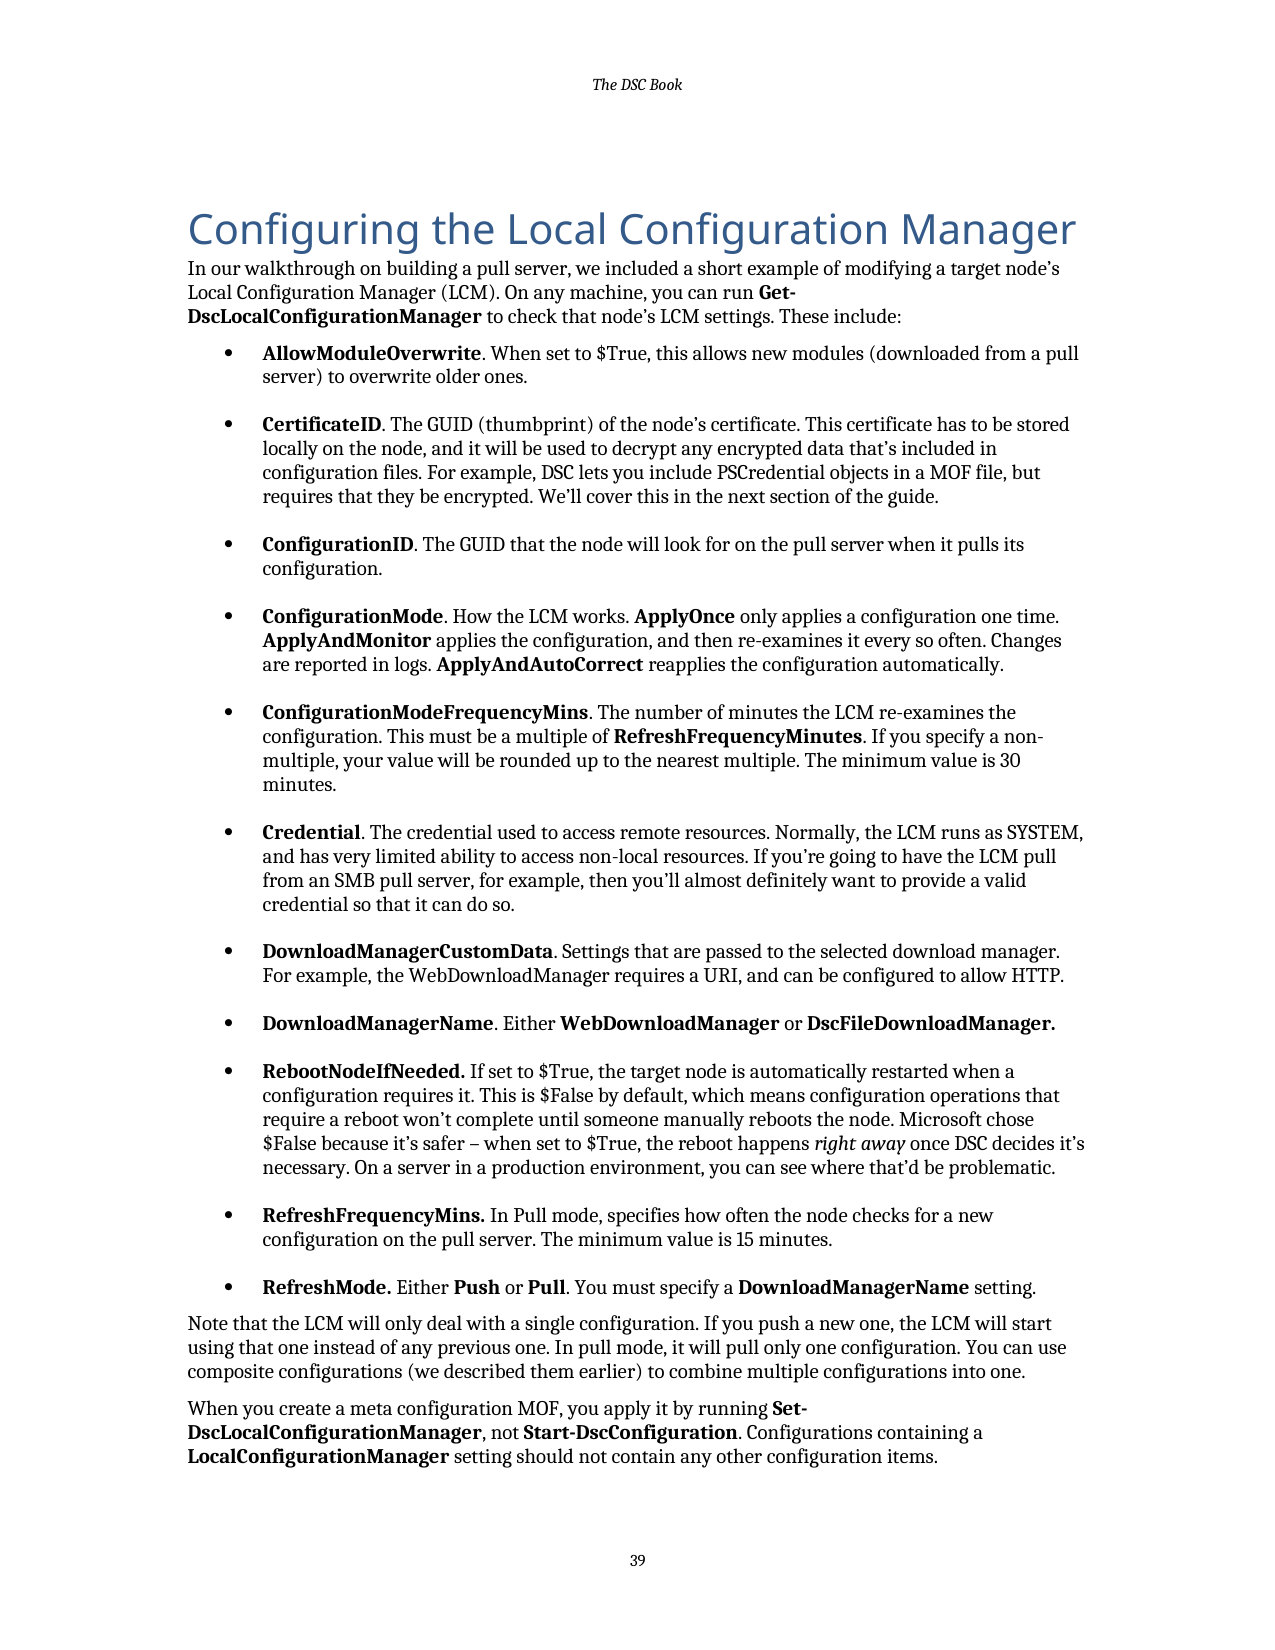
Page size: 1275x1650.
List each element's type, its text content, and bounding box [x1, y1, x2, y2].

list RefreshFrequencyMins. In Pull mode, specifies how often the node checks for a new configuration on the pull server. The minimum value is 15 minutes. [225, 1204, 1087, 1276]
text When you create a meta configuration MOF, you apply it by running Set-DscLocalConfigurationManager, not Start-DscConfiguration. Configurations containing a LocalConfigurationManager setting should not contain any other configuration items. [187, 1396, 1087, 1468]
list CertificateID. The GUID (thumbprint) of the node’s certificate. This certificate has to be stored locally on the node, and it will be used to decrypt any encrypted data that’s included in configuration files. For example, DSC lets you include PSCredential objects in a MOF file, but requires that they be encrypted. We’ll cover this in the next section of the guide. [225, 413, 1087, 533]
list RebootNodeIfNeeded. If set to $True, the target node is automatically restarted when a configuration requires it. This is $False by default, which means configuration operations that require a reboot won’t complete until someone manually reboots the node. Microsoft chose $False because it’s safer – when set to $True, the reboot happens right away once DSC decides it’s necessary. On a server in a production environment, you can see where that’d be problematic. [225, 1060, 1087, 1204]
list DownloadManagerCustomData. Settings that are passed to the selected download manager. For example, the WebDownloadManager requires a URI, and can be configured to allow HTTP. [225, 940, 1087, 1012]
list RefreshMode. Either Push or Pull. You must specify a DownloadManagerName setting. [225, 1276, 1087, 1299]
text In our walkthrough on building a pull server, we included a short example of modifying a target node’s Local Configuration Manager (LCM). On any machine, you can run Get-DscLocalConfigurationManager to check that node’s LCM settings. These include: [187, 257, 1087, 329]
subtitle Configuring the Local Configuration Manager [187, 200, 1087, 257]
list ConfigurationMode. How the LCM works. ApplyOnce only applies a configuration one time. ApplyAndMonitor applies the configuration, and then re-examines it every so often. Changes are reported in logs. ApplyAndAutoCorrect reapplies the configuration automatically. [225, 605, 1087, 701]
list DownloadManagerName. Either WebDownloadManager or DscFileDownloadManager. [225, 1012, 1087, 1060]
list Credential. The credential used to access remote resources. Normally, the LCM runs as SYSTEM, and has very limited ability to access non-local resources. If you’re going to have the LCM pull from an SMB pull server, for example, then you’ll almost definitely want to provide a valid credential so that it can do so. [225, 820, 1087, 940]
list AllowModuleOverwrite. When set to $True, this allows new modules (downloaded from a pull server) to overwrite older ones. [225, 341, 1087, 413]
list ConfigurationModeFrequencyMins. The number of minutes the LCM re-examines the configuration. This must be a multiple of RefreshFrequencyMinutes. If you specify a non-multiple, your value will be rounded up to the nearest multiple. The minimum value is 30 minutes. [225, 701, 1087, 820]
list ConfigurationID. The GUID that the node will look for on the pull server when it pulls its configuration. [225, 533, 1087, 605]
text Note that the LCM will only deal with a single configuration. If you push a new one, the LCM will start using that one instead of any previous one. In pull mode, it will pull only one configuration. You can use composite configurations (we described them earlier) to combine multiple configurations into one. [187, 1312, 1087, 1384]
